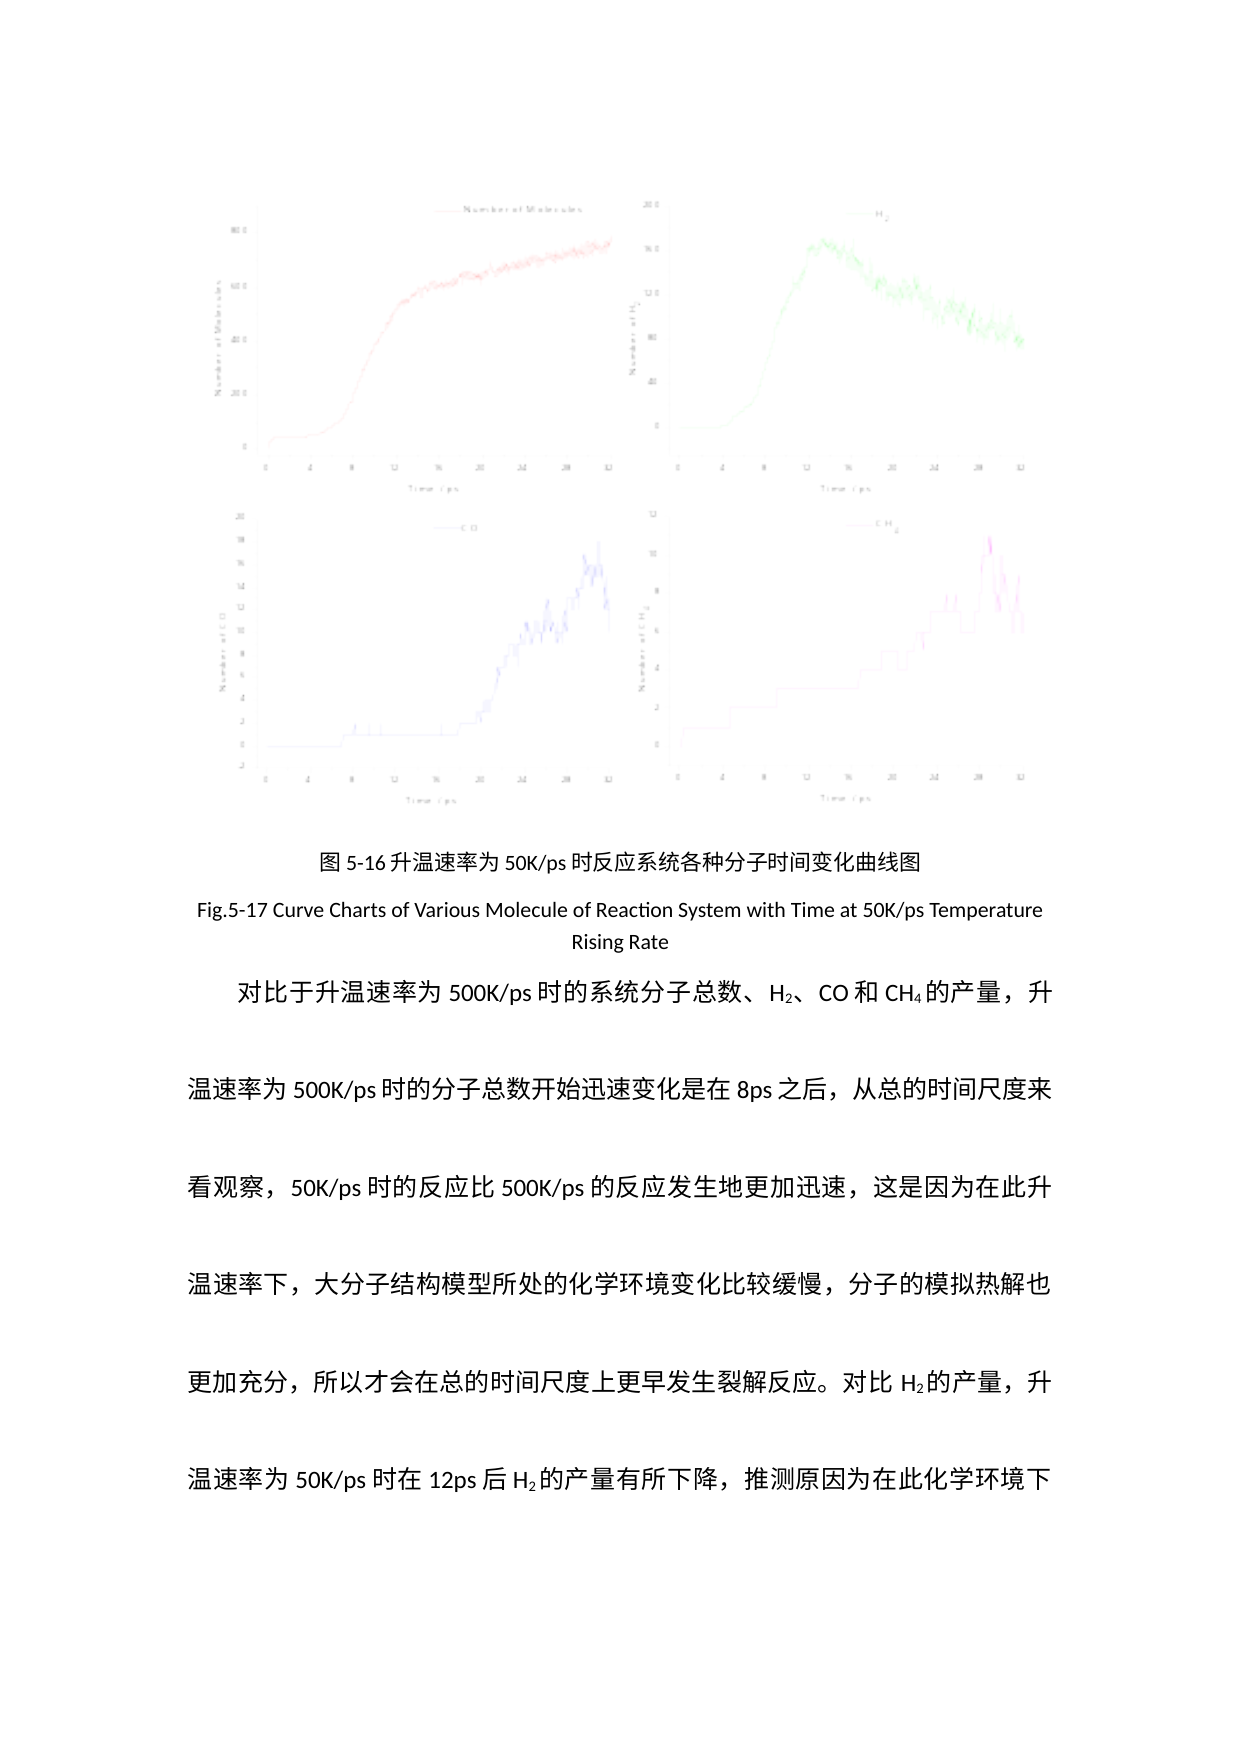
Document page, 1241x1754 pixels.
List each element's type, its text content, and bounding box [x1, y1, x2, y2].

text 图5-16 升温速率为50K/ps时反应系统各种分子时间变化曲线图 [187, 844, 1053, 877]
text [187, 958, 1053, 1510]
text Fig.5-17 Curve Charts of Various Molecule of Reaction System with Time at 50K/ps Temperature Rising Rate [187, 893, 1053, 958]
